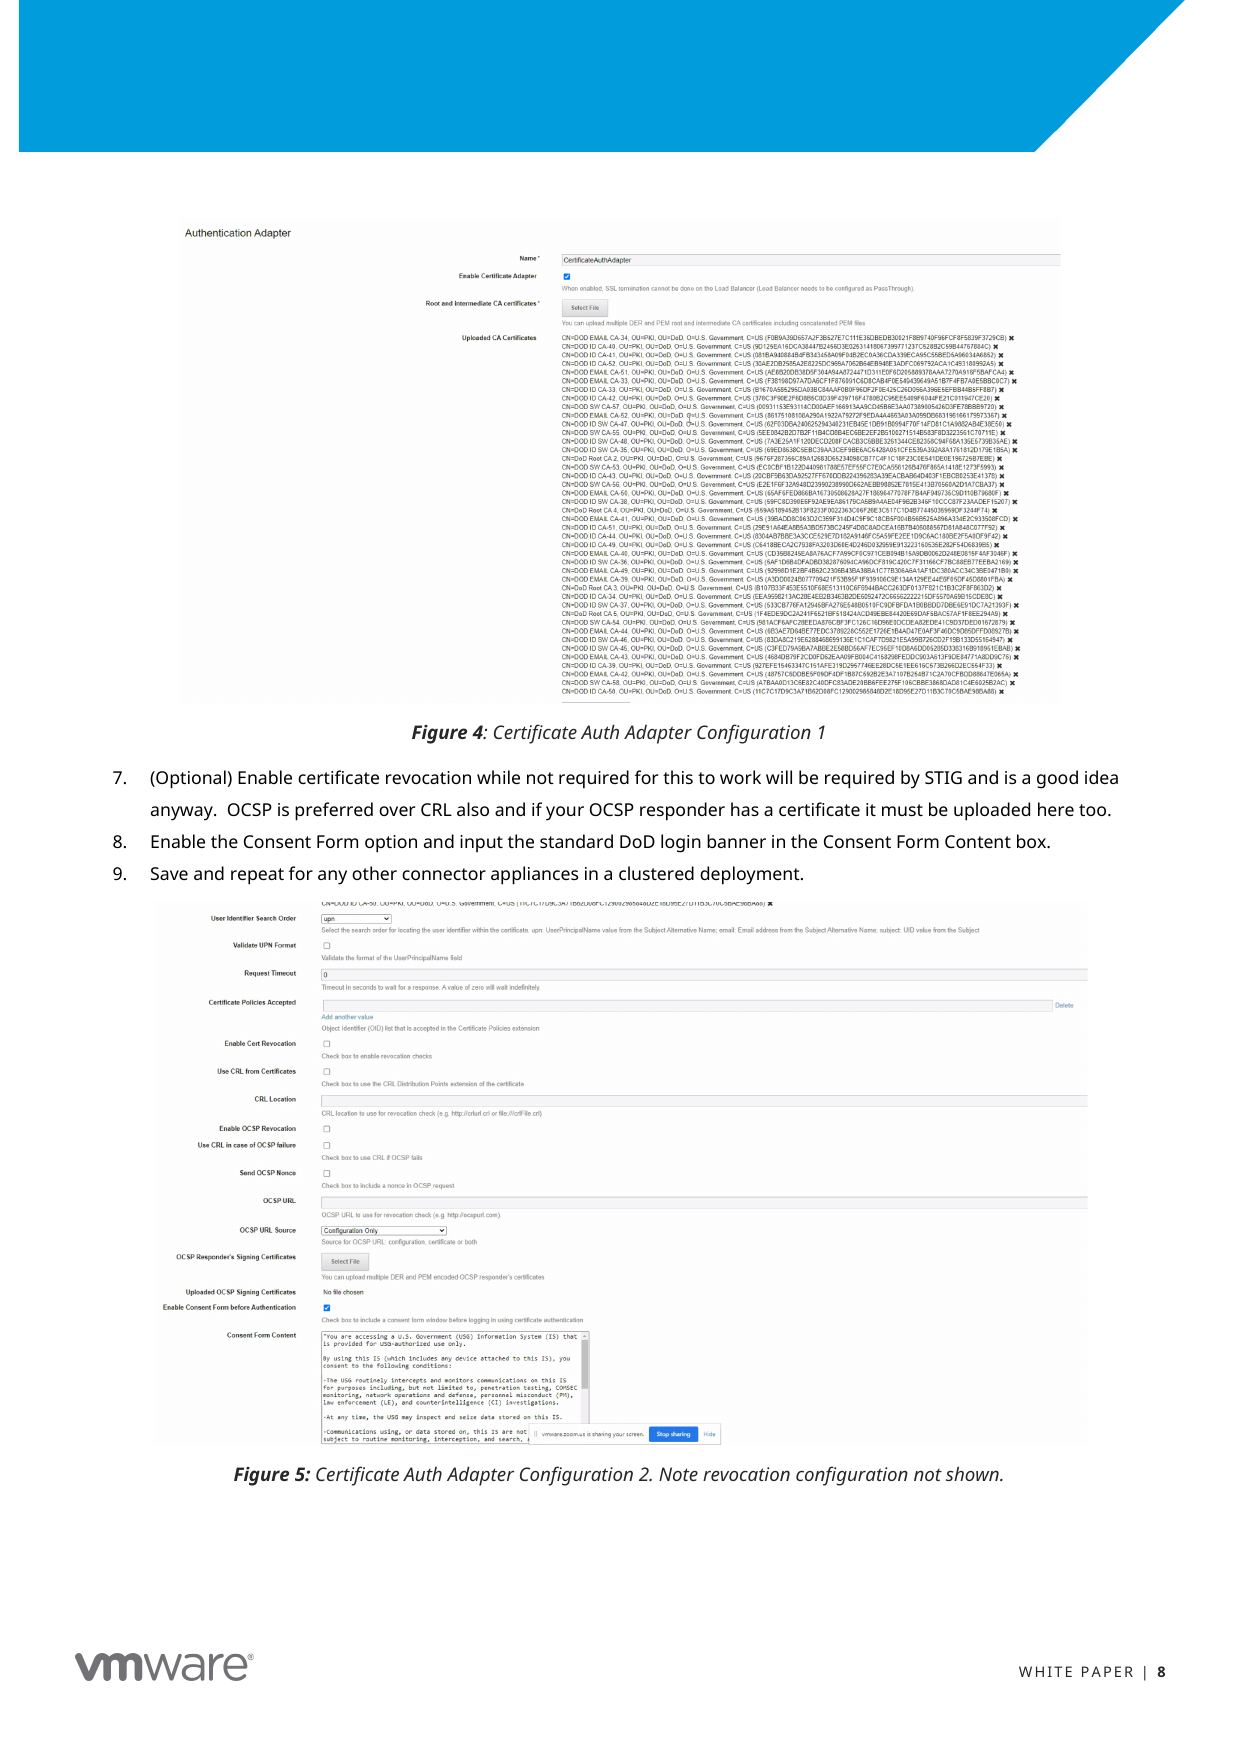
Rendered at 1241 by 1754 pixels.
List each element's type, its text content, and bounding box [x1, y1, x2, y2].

list Enable the Consent Form option and input the standard DoD login banner in the Consent Form Content box. [112, 829, 1165, 854]
picture [75, 1653, 254, 1681]
text Figure 4: Certificate Auth Adapter Configuration 1 [75, 719, 1165, 745]
picture [1036, 0, 1204, 152]
list (Optional) Enable certificate revocation while not required for this to work will be required by STIG and is a good idea anyway. OCSP is preferred over CRL also and if your OCSP responder has a certificate it must be uploaded here too. [112, 766, 1165, 822]
picture [179, 217, 1061, 703]
list Save and repeat for any other connector appliances in a clustered deployment. [112, 861, 1165, 886]
picture [152, 902, 1088, 1445]
text Figure 5: Certificate Auth Adapter Configuration 2. Note revocation configuration not shown. [75, 1461, 1165, 1486]
